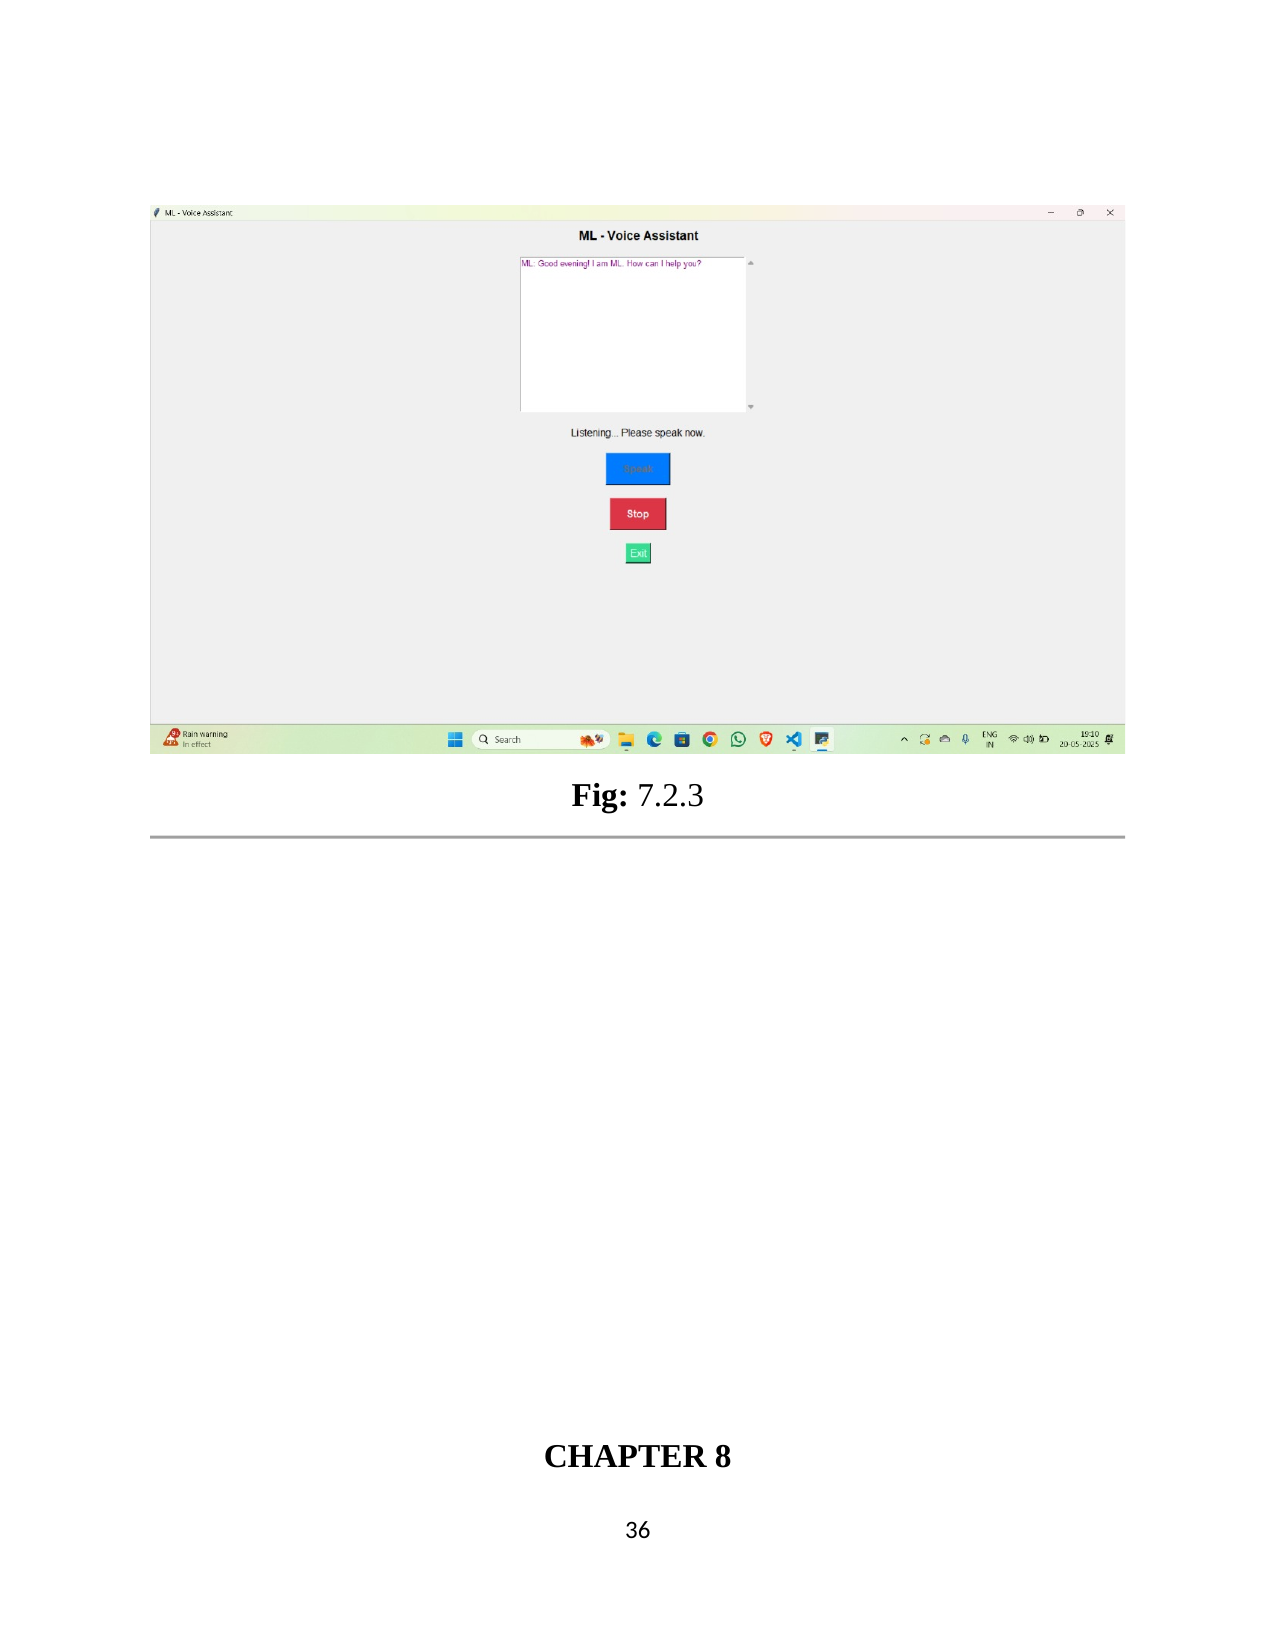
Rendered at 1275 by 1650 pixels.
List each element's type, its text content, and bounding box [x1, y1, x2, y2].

text CHAPTER 8 [150, 1436, 1125, 1474]
text Fig: 7.2.3 [150, 775, 1125, 813]
picture [150, 205, 1125, 754]
